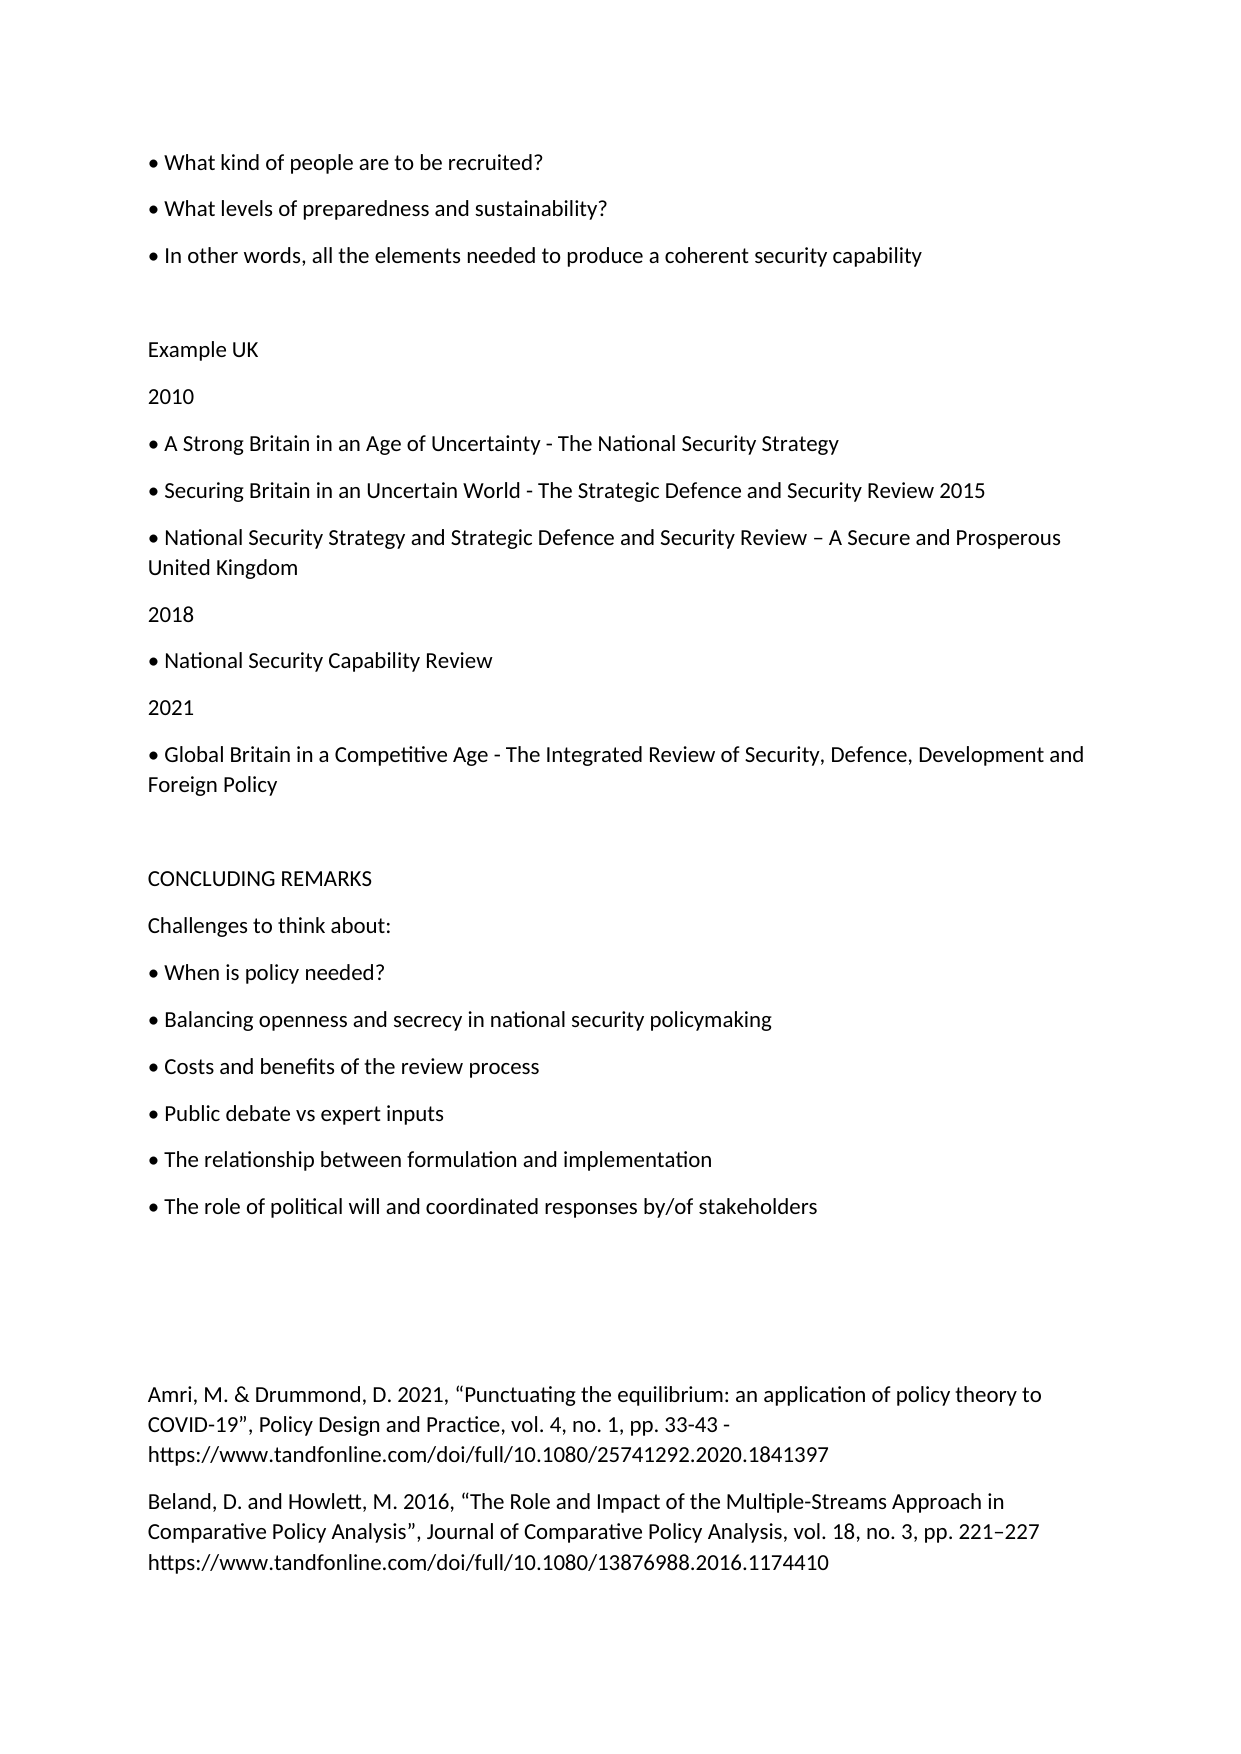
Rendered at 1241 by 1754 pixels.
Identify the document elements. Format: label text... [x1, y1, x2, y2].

text 2010 [148, 382, 1093, 410]
text • What levels of preparedness and sustainability? [148, 194, 1093, 222]
text • National Security Strategy and Strategic Defence and Security Review – A Secure and Prosperous United Kingdom [148, 523, 1093, 581]
text • Global Britain in a Competitive Age - The Integrated Review of Security, Defence, Development and Foreign Policy [148, 740, 1093, 798]
text Example UK [148, 335, 1093, 363]
text • When is policy needed? [148, 958, 1093, 986]
text • Costs and benefits of the review process [148, 1052, 1093, 1080]
text • A Strong Britain in an Age of Uncertainty - The National Security Strategy [148, 429, 1093, 457]
text • In other words, all the elements needed to produce a coherent security capability [148, 241, 1093, 269]
text • National Security Capability Review [148, 647, 1093, 674]
text Beland, D. and Howlett, M. 2016, “The Role and Impact of the Multiple-Streams Approach in Comparative Policy Analysis”, Journal of Comparative Policy Analysis, vol. 18, no. 3, pp. 221–227 https://www.tandfonline.com/doi/full/10.1080/13876988.2016.1174410 [148, 1487, 1093, 1576]
text 2021 [148, 693, 1093, 721]
text • The relationship between formulation and implementation [148, 1146, 1093, 1173]
text Amri, M. & Drummond, D. 2021, “Punctuating the equilibrium: an application of policy theory to COVID-19”, Policy Design and Practice, vol. 4, no. 1, pp. 33-43 - https://www.tandfonline.com/doi/full/10.1080/25741292.2020.1841397 [148, 1380, 1093, 1468]
text • Securing Britain in an Uncertain World - The Strategic Defence and Security Review 2015 [148, 476, 1093, 504]
text Challenges to think about: [148, 911, 1093, 939]
text • The role of political will and coordinated responses by/of stakeholders [148, 1192, 1093, 1220]
text • Balancing openness and secrecy in national security policymaking [148, 1005, 1093, 1033]
text • What kind of people are to be recruited? [148, 148, 1093, 176]
text 2018 [148, 600, 1093, 628]
text • Public debate vs expert inputs [148, 1099, 1093, 1127]
text CONCLUDING REMARKS [148, 864, 1093, 892]
